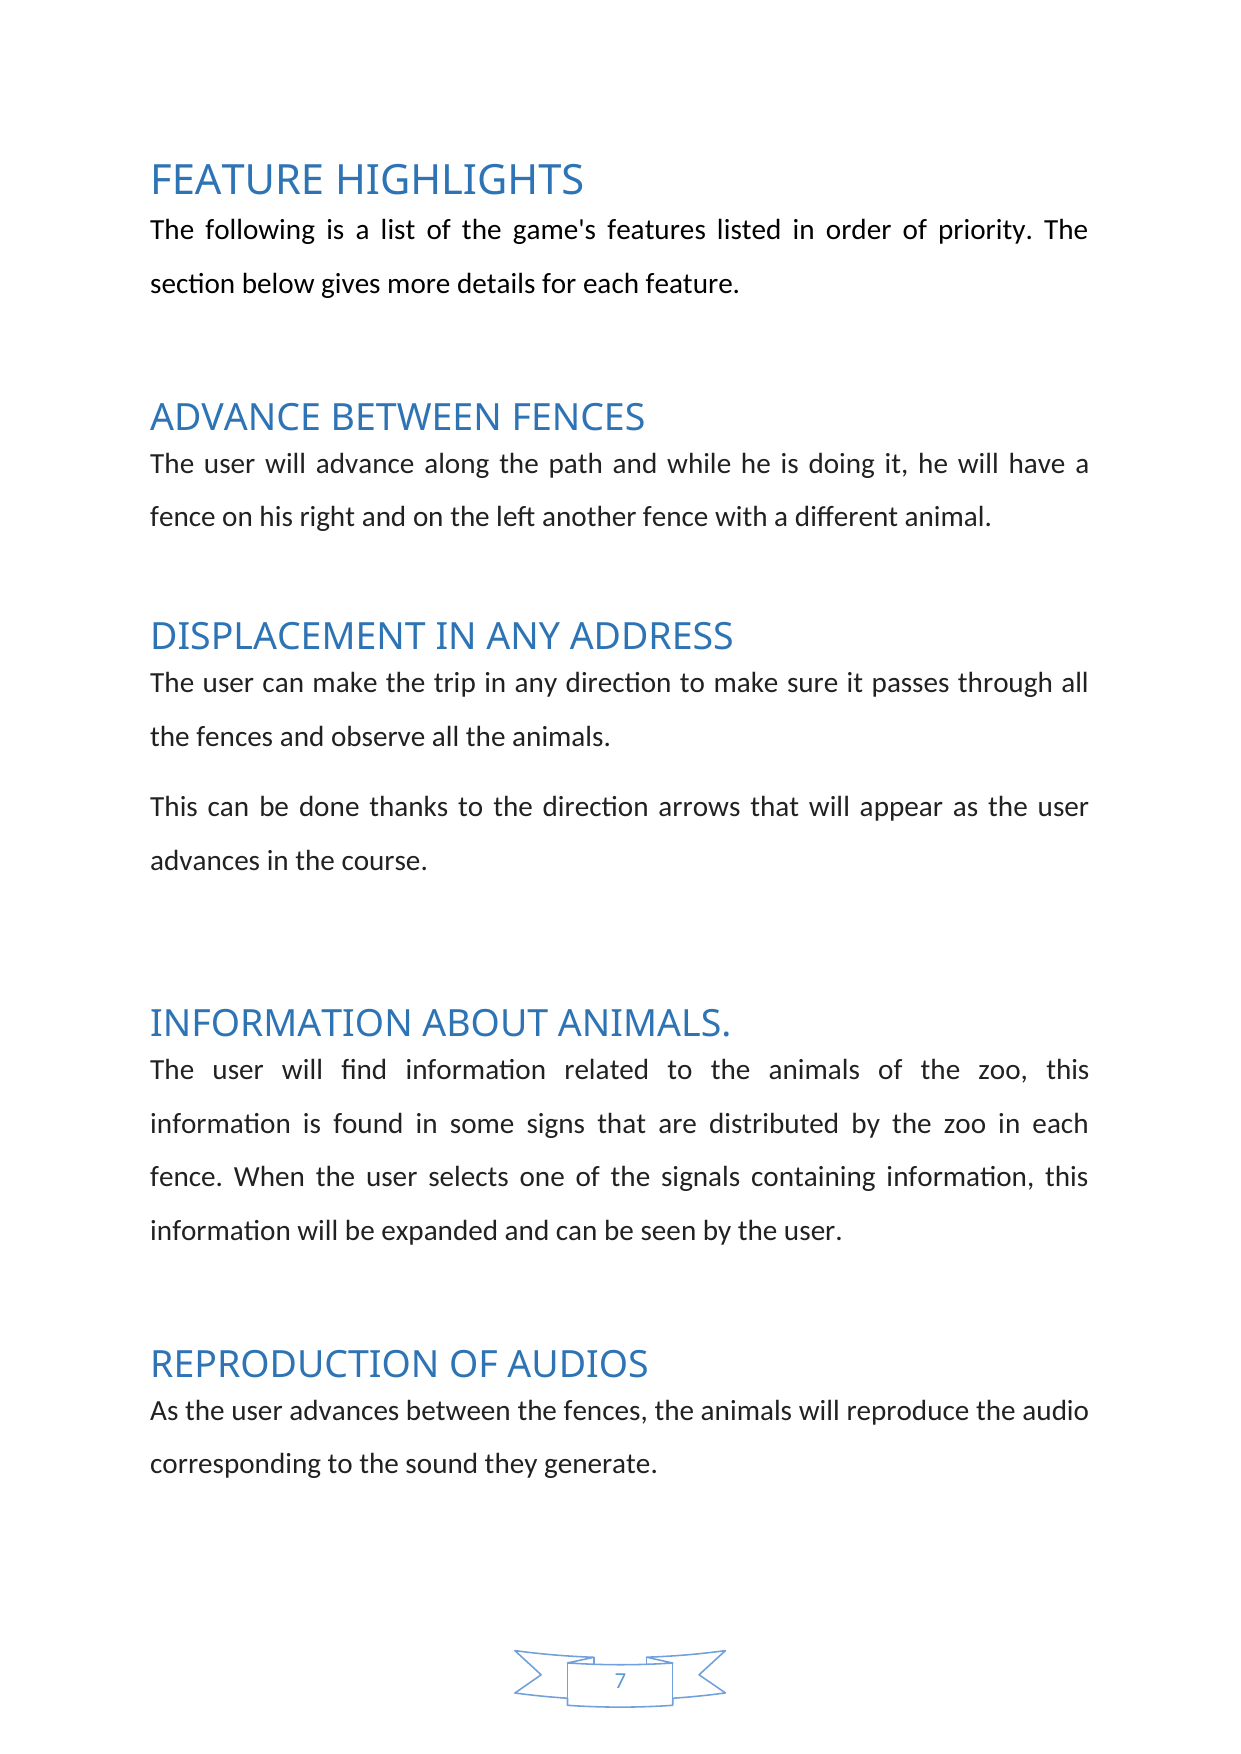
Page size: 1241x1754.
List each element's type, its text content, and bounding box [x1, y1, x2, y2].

subtitle DISPLACEMENT IN ANY ADDRESS [150, 568, 1090, 661]
text As the user advances between the fences, the animals will reproduce the audio corresponding to the sound they generate. [150, 1392, 1090, 1481]
text This can be done thanks to the direction arrows that will appear as the user advances in the course. [150, 788, 1090, 877]
text The user will find information related to the animals of the zoo, this information is found in some signs that are distributed by the zoo in each fence. When the user selects one of the signals containing information, this information will be expanded and can be seen by the user. [150, 1051, 1090, 1247]
text The following is a list of the game's features listed in order of priority. The section below gives more details for each feature. [150, 211, 1090, 300]
text The user can make the trip in any direction to make sure it passes through all the fences and observe all the animals. [150, 664, 1090, 754]
subtitle ADVANCE BETWEEN FENCES [150, 390, 1090, 441]
subtitle FEATURE HIGHLIGHTS [150, 150, 1090, 207]
subtitle REPRODUCTION OF AUDIOS [150, 1337, 1090, 1388]
subtitle INFORMATION ABOUT ANIMALS. [150, 996, 1090, 1047]
text The user will advance along the path and while he is doing it, he will have a fence on his right and on the left another fence with a different animal. [150, 445, 1090, 534]
